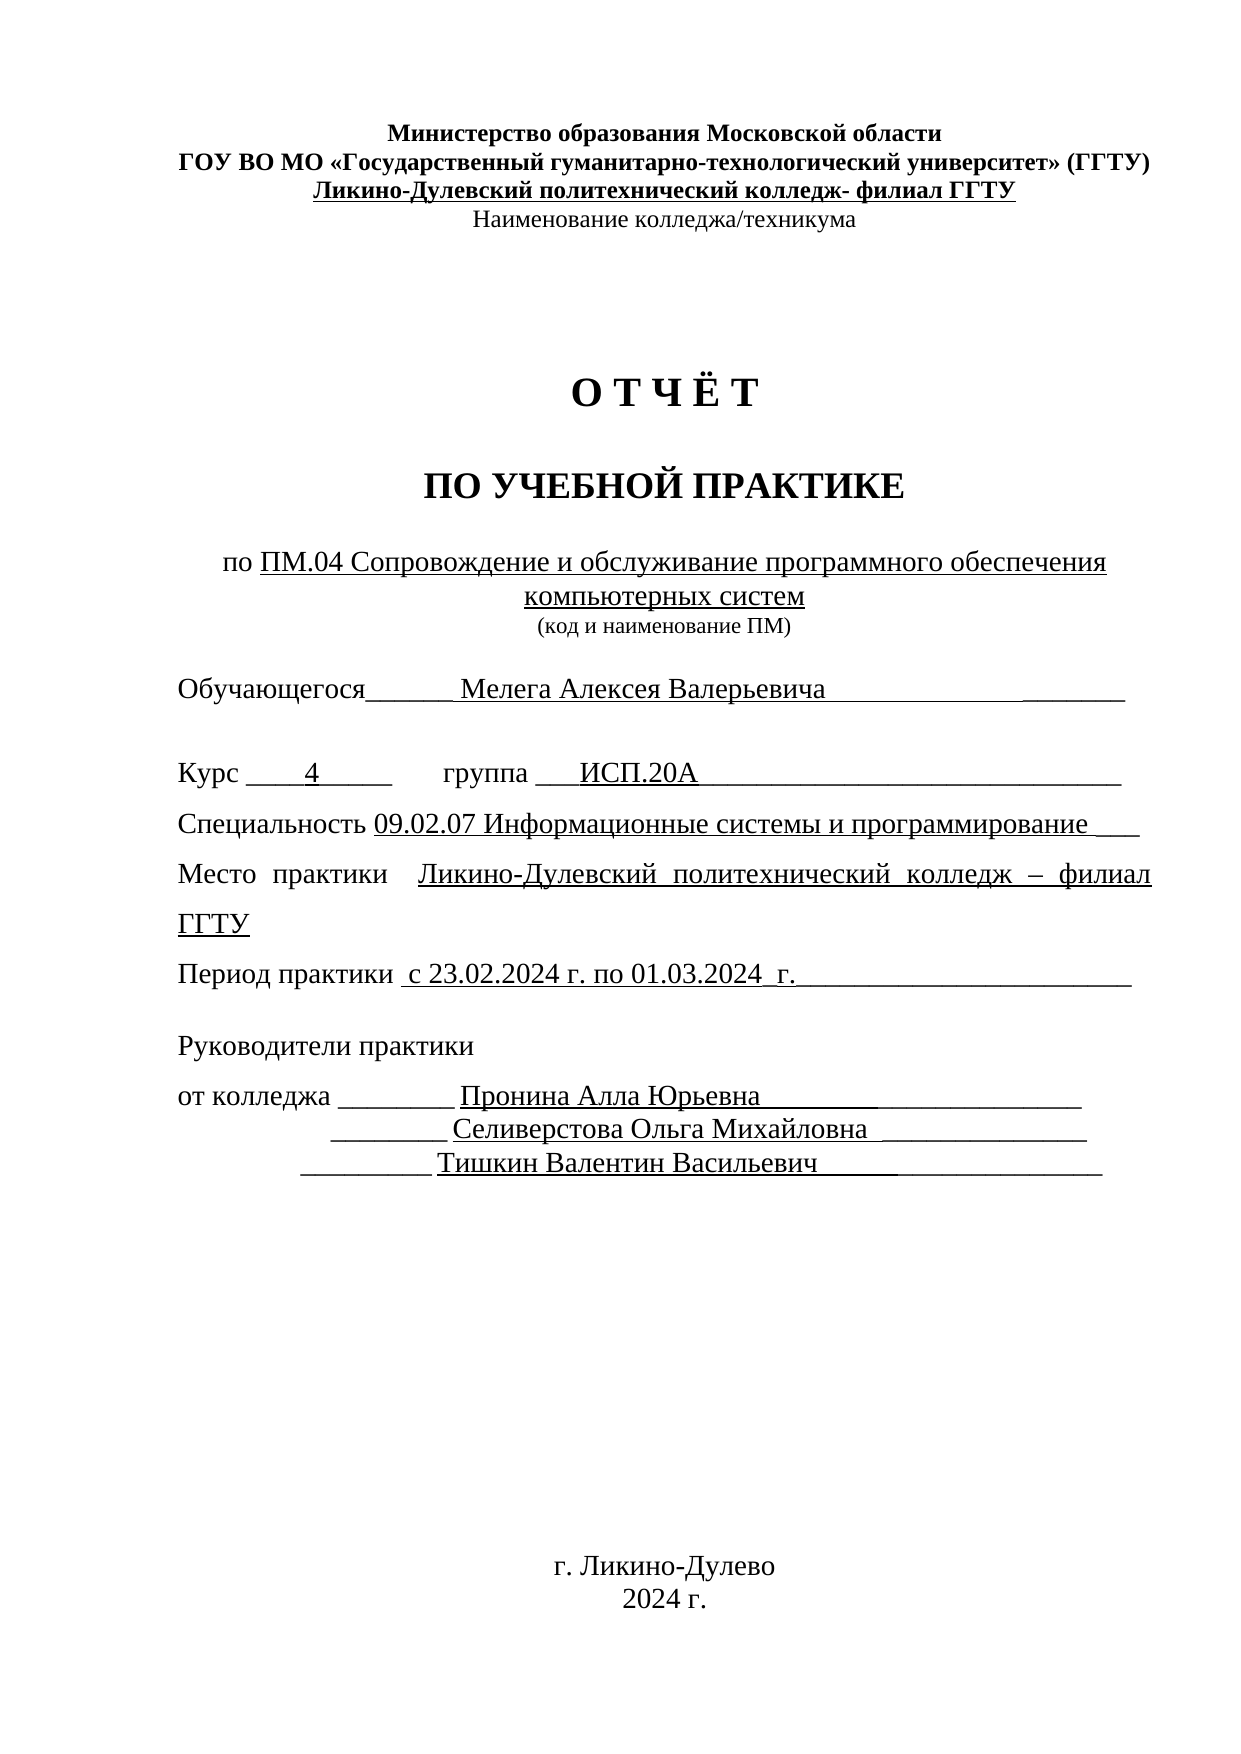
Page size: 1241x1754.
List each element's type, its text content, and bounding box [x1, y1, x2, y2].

text (код и наименование ПМ) [177, 612, 1152, 638]
text О Т Ч Ё Т [177, 367, 1152, 415]
text _________ Тишкин Валентин Васильевич ______________ [177, 1145, 1152, 1179]
text Руководители практики [177, 1028, 1152, 1061]
text Специальность 09.02.07 Информационные системы и программирование ___ [177, 806, 1152, 839]
text Период практики с 23.02.2024 г. по 01.03.2024_г._______________________ [177, 957, 1152, 990]
text Министерство образования Московской области [177, 118, 1152, 147]
text Обучающегося______ Мелега Алексея Валерьевича _______ [177, 672, 1152, 705]
text ГОУ ВО МО «Государственный гуманитарно-технологический университет» (ГГТУ) Ликино-Дулевский политехнический колледж- филиал ГГТУ [177, 147, 1152, 204]
text ПО УЧЕБНОЙ ПРАКТИКЕ [177, 463, 1152, 506]
text 2024 г. [177, 1581, 1152, 1615]
text от колледжа ________ Пронина Алла Юрьевна ______________ [177, 1078, 1152, 1112]
text по ПМ.04 Сопровождение и обслуживание программного обеспечения компьютерных систем [177, 544, 1152, 612]
text Место практики Ликино-Дулевский политехнический колледж – филиал ГГТУ [177, 856, 1152, 940]
text Наименование колледжа/техникума [177, 204, 1152, 233]
text г. Ликино-Дулево [177, 1548, 1152, 1581]
text ________ Селиверстова Ольга Михайловна ______________ [177, 1112, 1152, 1145]
text Курс ____4_____ группа ___ИСП.20А_____________________________ [177, 755, 1152, 789]
